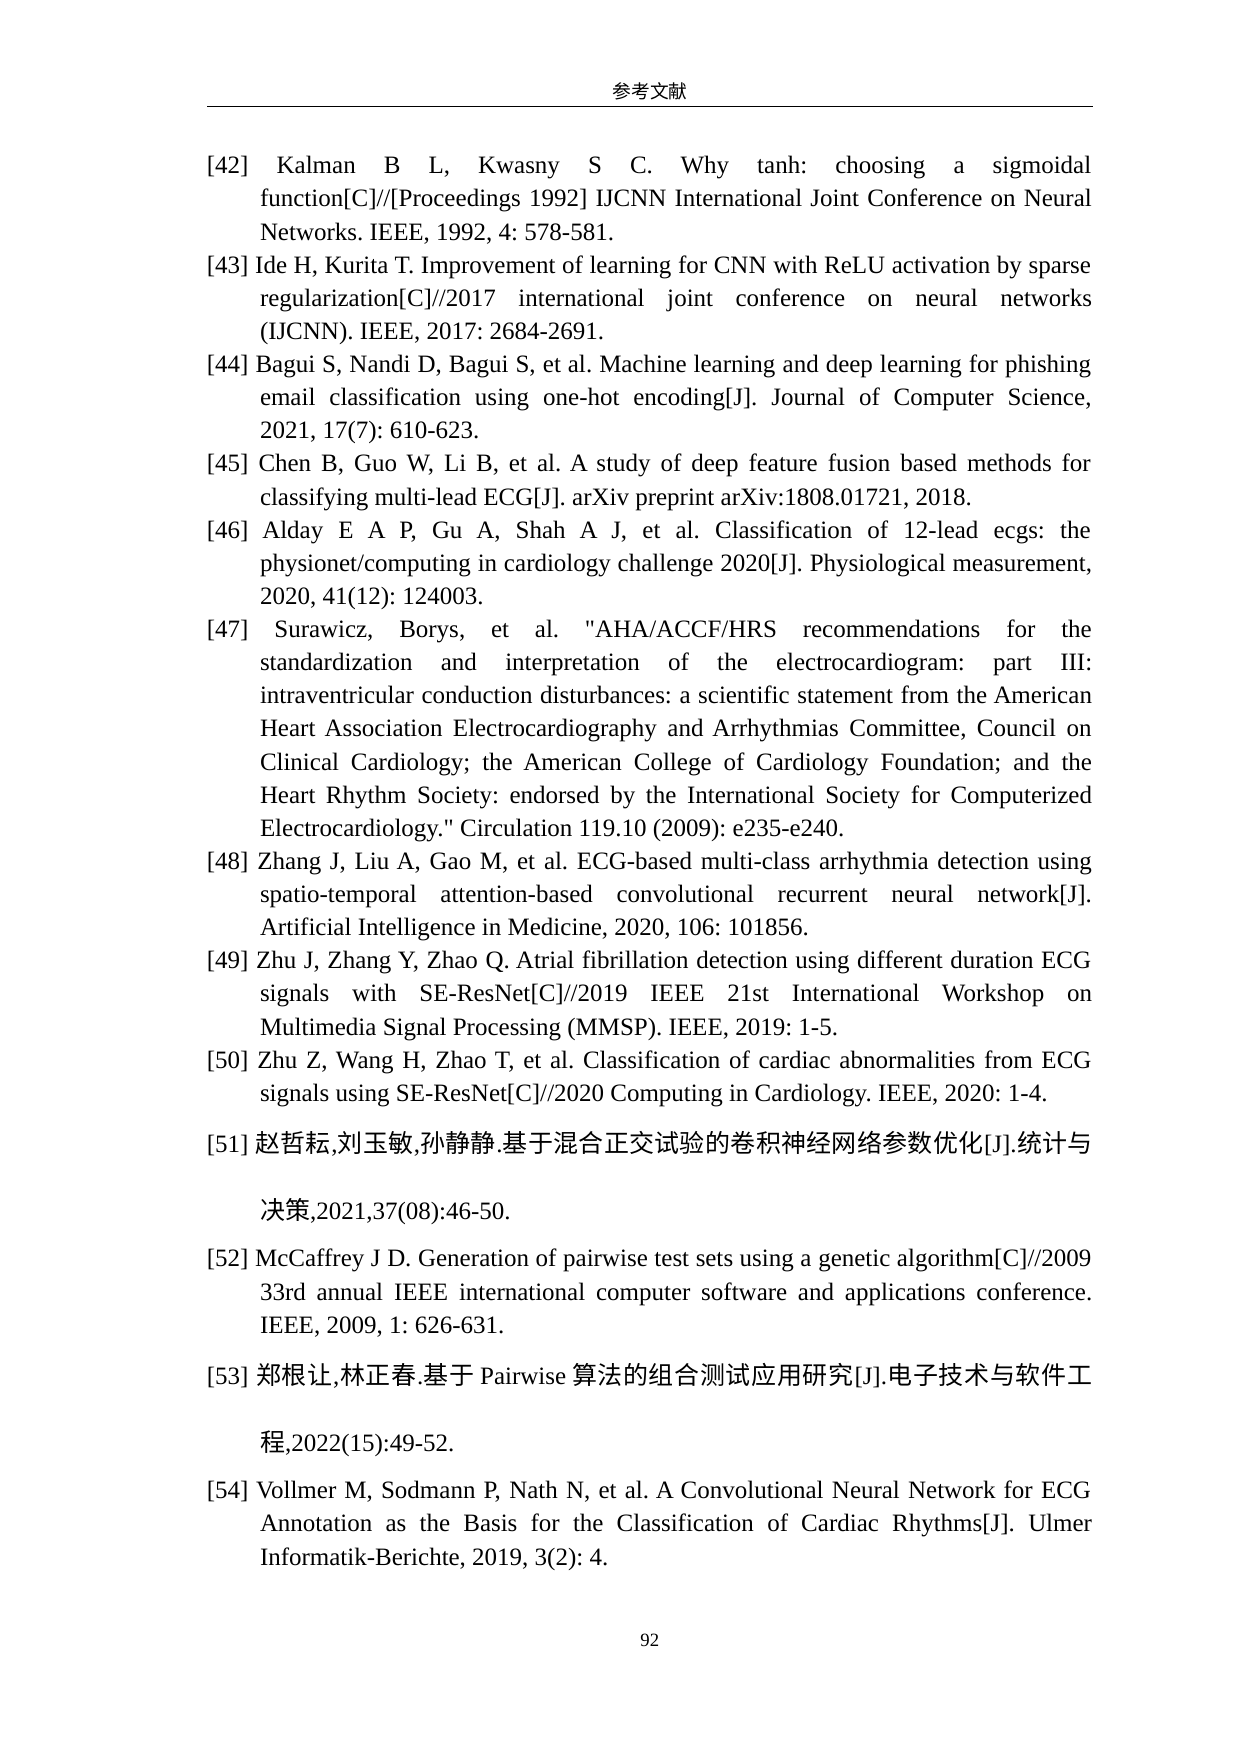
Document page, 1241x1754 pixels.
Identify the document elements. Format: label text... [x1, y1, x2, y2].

list Zhu Z, Wang H, Zhao T, et al. Classification of cardiac abnormalities from ECG signals using SE-ResNet[C]//2020 Computing in Cardiology. IEEE, 2020: 1-4. [207, 1043, 1093, 1109]
list Ide H, Kurita T. Improvement of learning for CNN with ReLU activation by sparse regularization[C]//2017 international joint conference on neural networks (IJCNN). IEEE, 2017: 2684-2691. [207, 248, 1093, 347]
list Surawicz, Borys, et al. "AHA/ACCF/HRS recommendations for the standardization and interpretation of the electrocardiogram: part III: intraventricular conduction disturbances: a scientific statement from the American Heart Association Electrocardiography and Arrhythmias Committee, Council on Clinical Cardiology; the American College of Cardiology Foundation; and the Heart Rhythm Society: endorsed by the International Society for Computerized Electrocardiology." Circulation 119.10 (2009): e235-e240. [207, 612, 1093, 844]
list Vollmer M, Sodmann P, Nath N, et al. A Convolutional Neural Network for ECG Annotation as the Basis for the Classification of Cardiac Rhythms[J]. Ulmer Informatik-Berichte, 2019, 3(2): 4. [207, 1473, 1093, 1573]
list Chen B, Guo W, Li B, et al. A study of deep feature fusion based methods for classifying multi-lead ECG[J]. arXiv preprint arXiv:1808.01721, 2018. [207, 446, 1093, 513]
list McCaffrey J D. Generation of pairwise test sets using a genetic algorithm[C]//2009 33rd annual IEEE international computer software and applications conference. IEEE, 2009, 1: 626-631. [207, 1241, 1093, 1341]
list 郑根让,林正春.基于Pairwise算法的组合测试应用研究[J].电子技术与软件工程,2022(15):49-52. [207, 1341, 1093, 1473]
list 赵哲耘,刘玉敏,孙静静.基于混合正交试验的卷积神经网络参数优化[J].统计与决策,2021,37(08):46-50. [207, 1109, 1093, 1241]
list Alday E A P, Gu A, Shah A J, et al. Classification of 12-lead ecgs: the physionet/computing in cardiology challenge 2020[J]. Physiological measurement, 2020, 41(12): 124003. [207, 513, 1093, 612]
list Bagui S, Nandi D, Bagui S, et al. Machine learning and deep learning for phishing email classification using one-hot encoding[J]. Journal of Computer Science, 2021, 17(7): 610-623. [207, 347, 1093, 446]
list Zhu J, Zhang Y, Zhao Q. Atrial fibrillation detection using different duration ECG signals with SE-ResNet[C]//2019 IEEE 21st International Workshop on Multimedia Signal Processing (MMSP). IEEE, 2019: 1-5. [207, 943, 1093, 1043]
list Zhang J, Liu A, Gao M, et al. ECG-based multi-class arrhythmia detection using spatio-temporal attention-based convolutional recurrent neural network[J]. Artificial Intelligence in Medicine, 2020, 106: 101856. [207, 844, 1093, 943]
list Kalman B L, Kwasny S C. Why tanh: choosing a sigmoidal function[C]//[Proceedings 1992] IJCNN International Joint Conference on Neural Networks. IEEE, 1992, 4: 578-581. [207, 148, 1093, 248]
